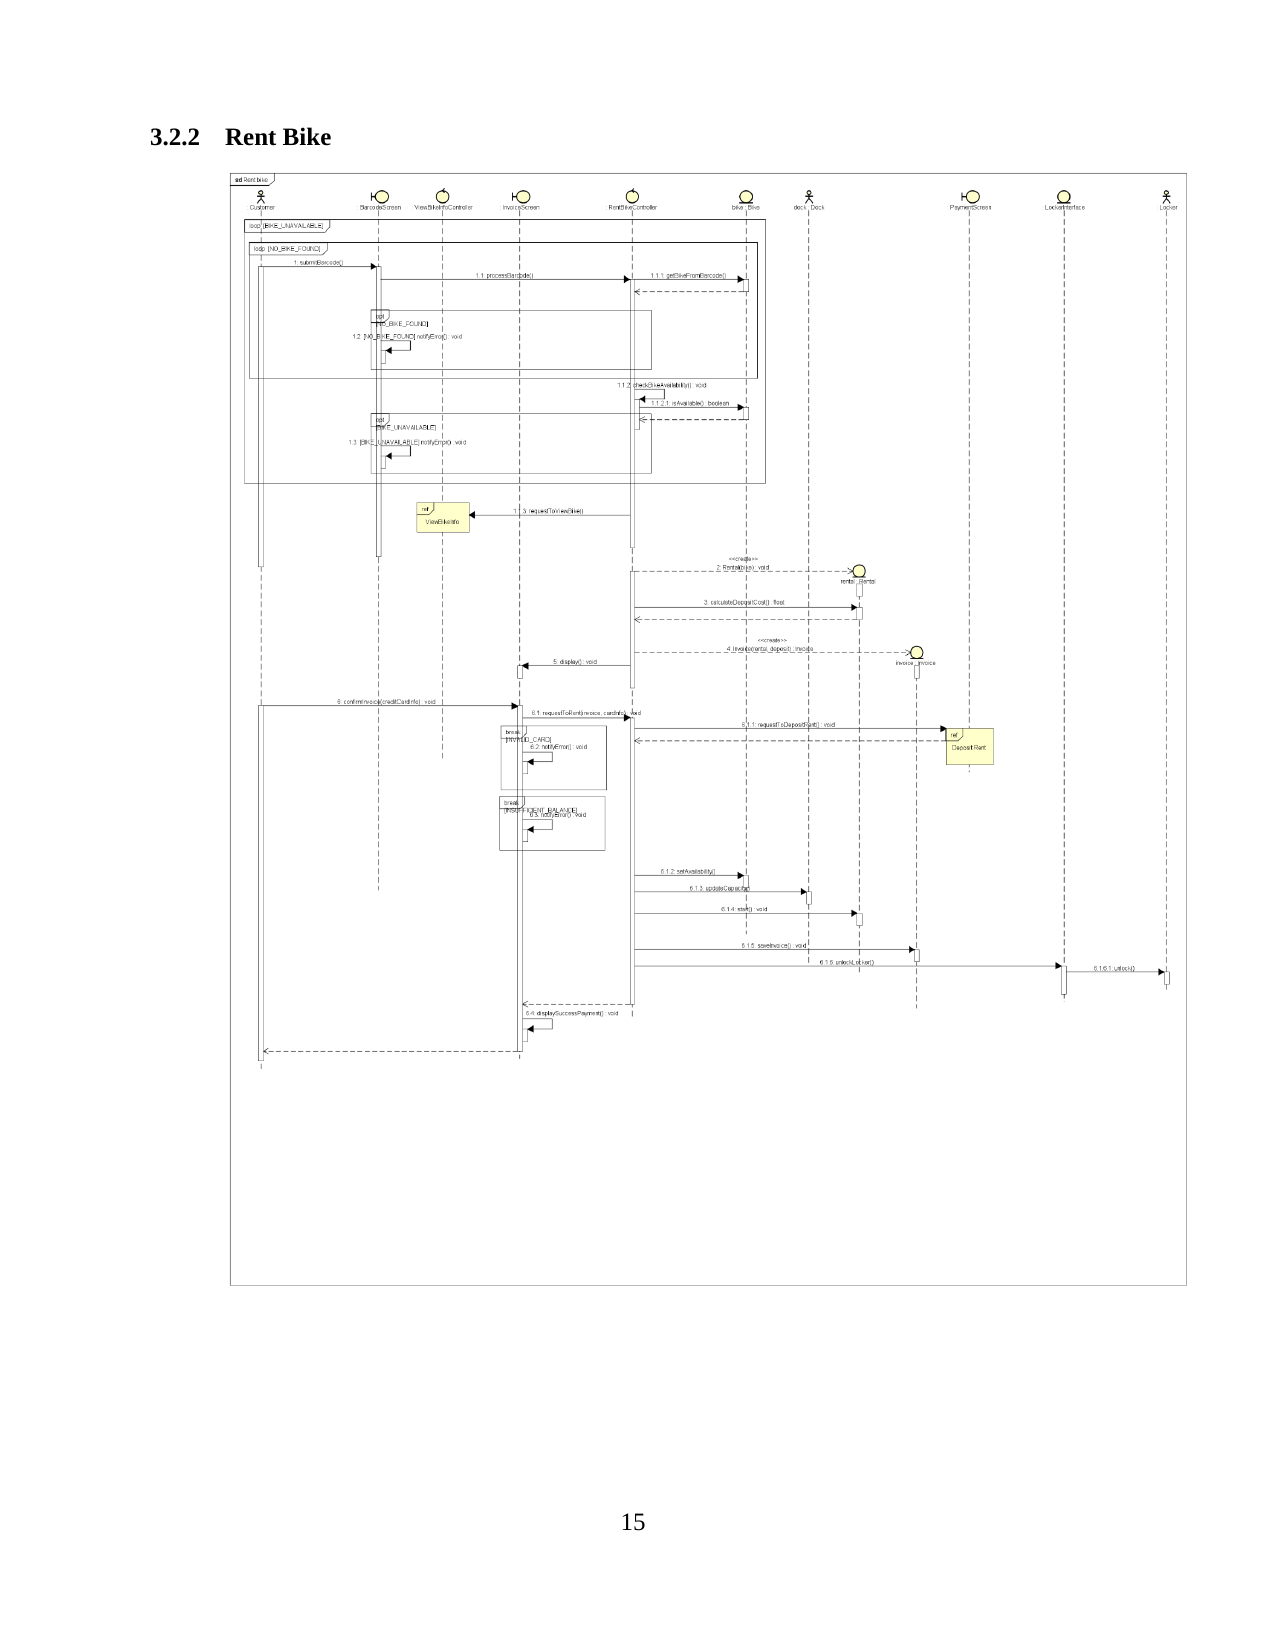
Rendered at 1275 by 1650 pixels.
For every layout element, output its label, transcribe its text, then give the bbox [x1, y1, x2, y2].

subtitle Rent Bike [150, 122, 1116, 151]
picture [225, 168, 1191, 1290]
